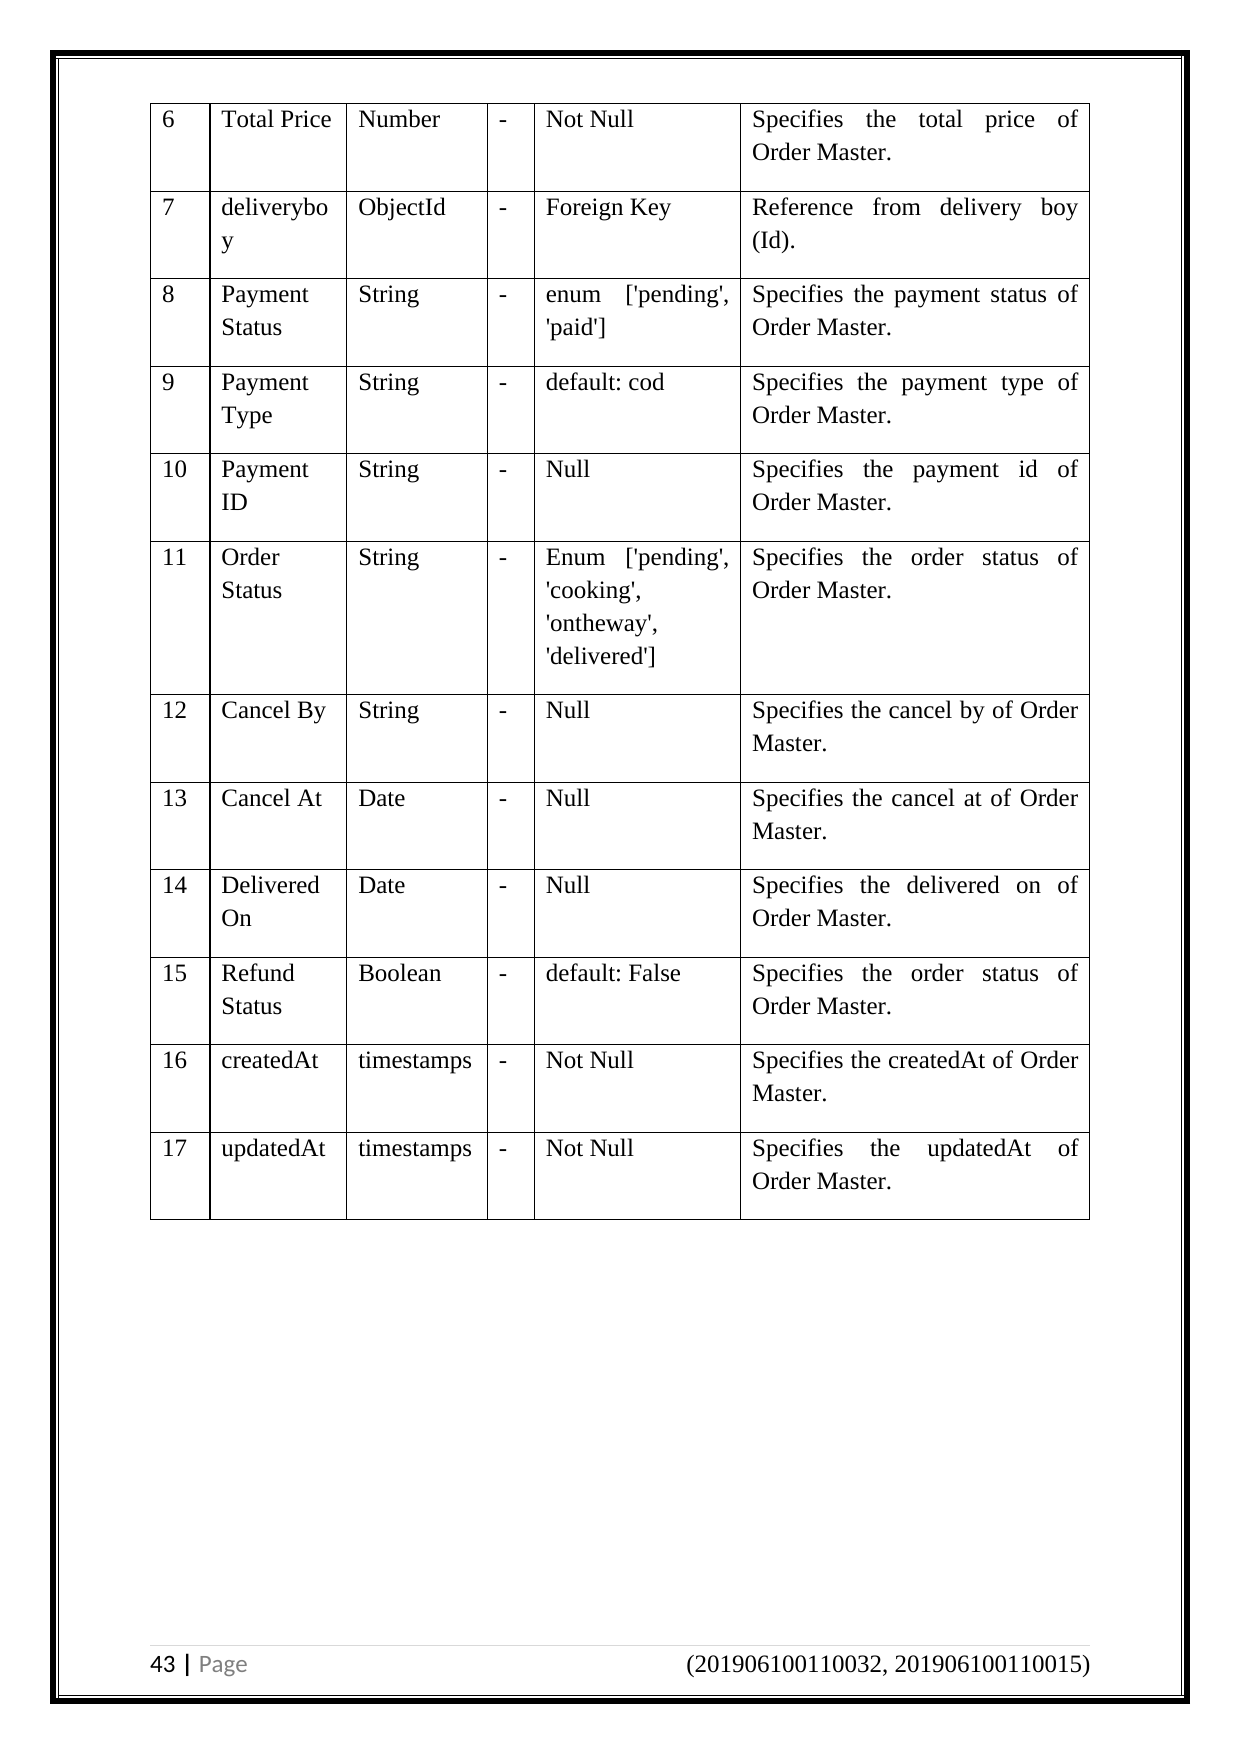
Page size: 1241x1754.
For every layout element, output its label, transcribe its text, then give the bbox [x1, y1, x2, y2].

table_cell - [488, 695, 534, 782]
table_cell - [488, 783, 534, 869]
table_cell 10 [151, 454, 209, 541]
table_cell 13 [151, 783, 209, 869]
table_cell Specifies the createdAt of Order Master. [741, 1045, 1089, 1132]
table_cell - [488, 279, 534, 366]
table_cell ObjectId [347, 192, 487, 278]
table_cell - [488, 367, 534, 453]
table_cell timestamps [347, 1045, 487, 1132]
table_cell Date [347, 870, 487, 957]
table_cell String [347, 695, 487, 782]
table_cell Specifies the updatedAt of Order Master. [741, 1133, 1089, 1219]
table_cell default: cod [535, 367, 740, 453]
table_cell 6 [151, 104, 209, 191]
table_cell Specifies the total price of Order Master. [741, 104, 1089, 191]
table_cell deliveryboy [211, 192, 346, 278]
table_cell 8 [151, 279, 209, 366]
table_cell Not Null [535, 1045, 740, 1132]
table_cell - [488, 104, 534, 191]
table_cell Cancel By [211, 695, 346, 782]
table_cell String [347, 542, 487, 694]
table_cell 15 [151, 958, 209, 1044]
table_cell Not Null [535, 1133, 740, 1219]
table_cell Not Null [535, 104, 740, 191]
table_cell default: False [535, 958, 740, 1044]
table_cell Specifies the order status of Order Master. [741, 958, 1089, 1044]
table_cell - [488, 870, 534, 957]
table_cell Payment ID [211, 454, 346, 541]
table_cell timestamps [347, 1133, 487, 1219]
table_cell 17 [151, 1133, 209, 1219]
table_cell Specifies the cancel at of Order Master. [741, 783, 1089, 869]
table_cell updatedAt [211, 1133, 346, 1219]
table_cell Date [347, 783, 487, 869]
table_cell Reference from delivery boy (Id). [741, 192, 1089, 278]
table_cell - [488, 542, 534, 694]
table_cell - [488, 958, 534, 1044]
table_cell Payment Type [211, 367, 346, 453]
table_cell - [488, 454, 534, 541]
table_cell String [347, 279, 487, 366]
table_cell Specifies the payment id of Order Master. [741, 454, 1089, 541]
table_cell Delivered On [211, 870, 346, 957]
table_cell 11 [151, 542, 209, 694]
table_cell createdAt [211, 1045, 346, 1132]
table_cell Specifies the delivered on of Order Master. [741, 870, 1089, 957]
table_cell 14 [151, 870, 209, 957]
table_cell 12 [151, 695, 209, 782]
table_cell String [347, 454, 487, 541]
table_cell Specifies the order status of Order Master. [741, 542, 1089, 694]
table_cell Null [535, 695, 740, 782]
table_cell - [488, 1133, 534, 1219]
table_cell Foreign Key [535, 192, 740, 278]
table_cell Specifies the payment status of Order Master. [741, 279, 1089, 366]
table_cell Payment Status [211, 279, 346, 366]
table_cell Specifies the payment type of Order Master. [741, 367, 1089, 453]
table_cell Null [535, 454, 740, 541]
table_cell Number [347, 104, 487, 191]
table_cell Specifies the cancel by of Order Master. [741, 695, 1089, 782]
table_cell Null [535, 870, 740, 957]
table_cell 16 [151, 1045, 209, 1132]
table_cell Order Status [211, 542, 346, 694]
table_cell Cancel At [211, 783, 346, 869]
table_cell 9 [151, 367, 209, 453]
table_cell String [347, 367, 487, 453]
table_cell - [488, 192, 534, 278]
table_cell Total Price [211, 104, 346, 191]
table_cell Refund Status [211, 958, 346, 1044]
table_cell enum ['pending', 'paid'] [535, 279, 740, 366]
table_cell - [488, 1045, 534, 1132]
table_cell Enum ['pending', 'cooking', 'ontheway', 'delivered'] [535, 542, 740, 694]
table_cell 7 [151, 192, 209, 278]
table_cell Null [535, 783, 740, 869]
table_cell Boolean [347, 958, 487, 1044]
